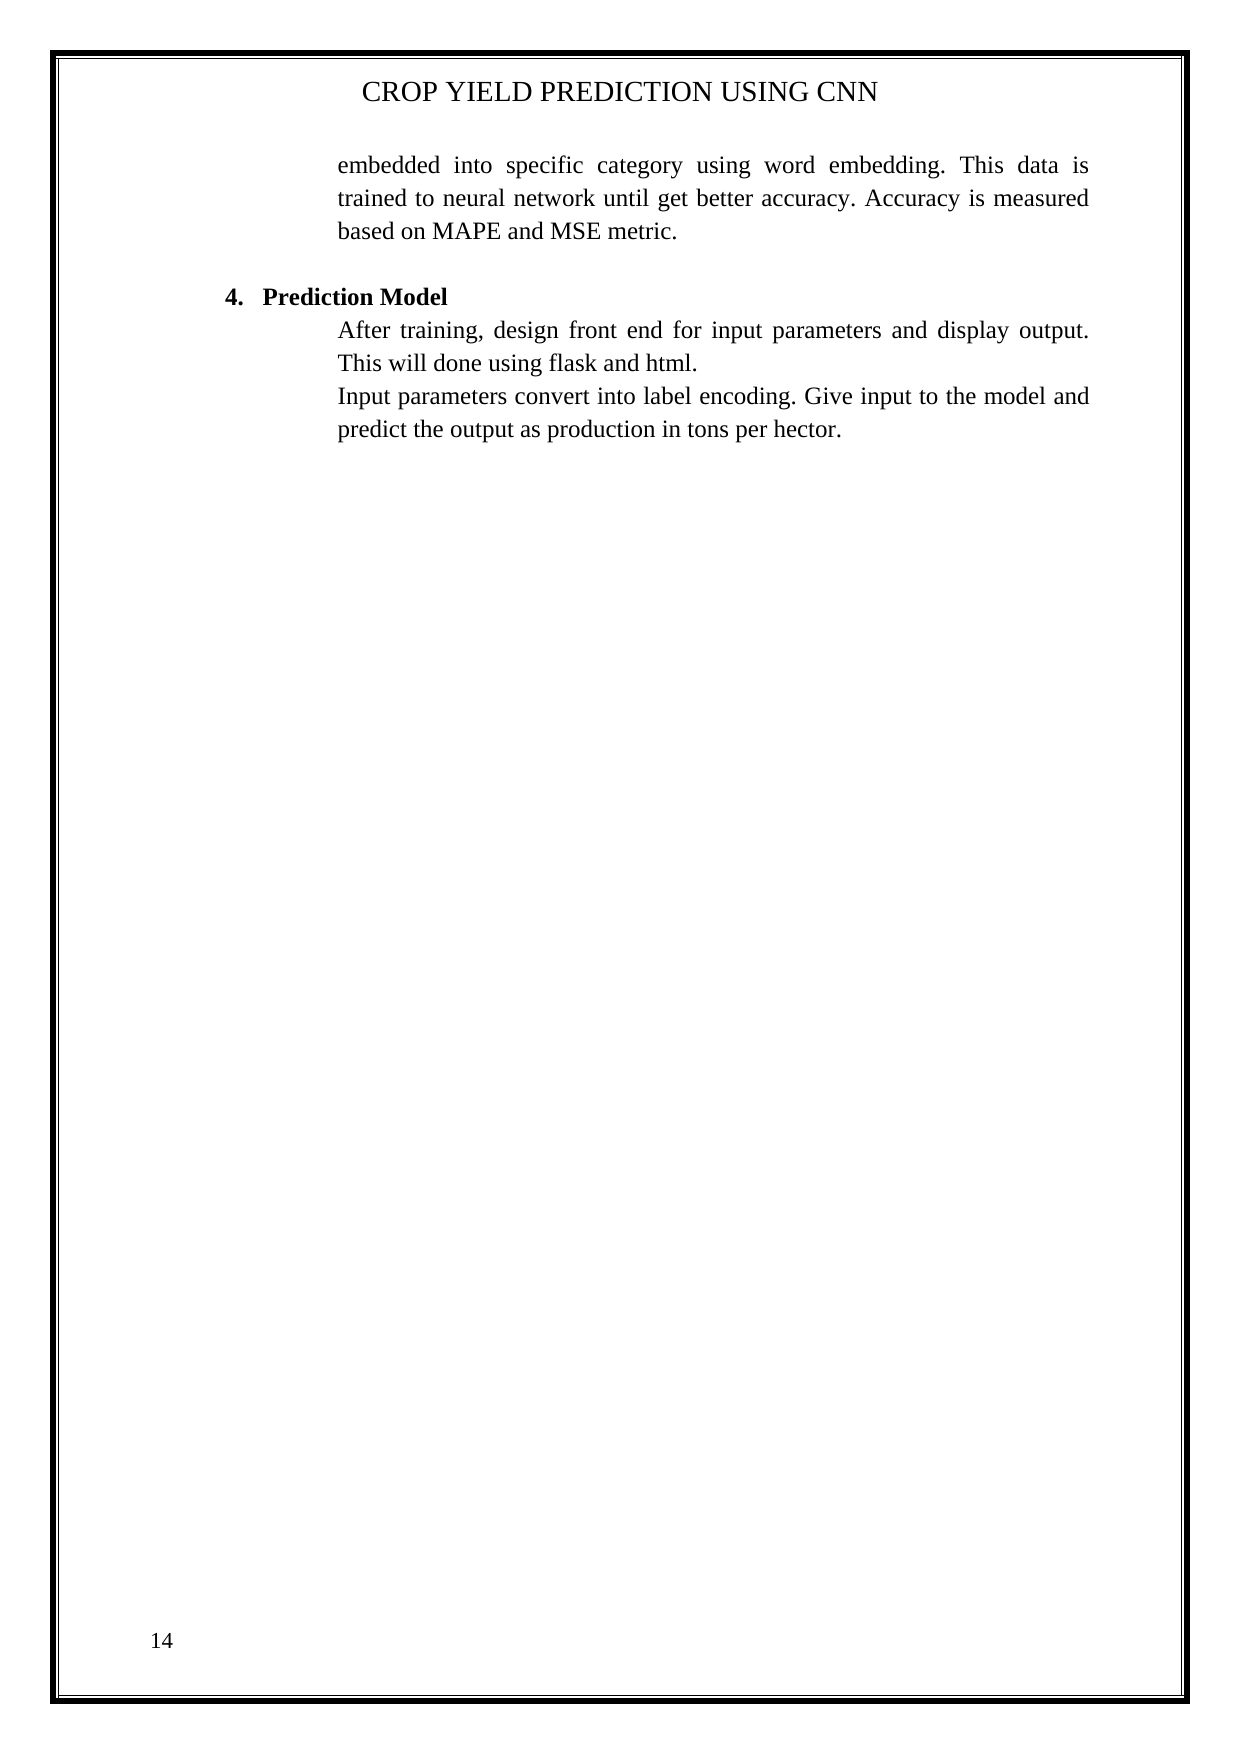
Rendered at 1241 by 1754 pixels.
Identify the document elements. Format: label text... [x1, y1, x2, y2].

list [337, 150, 1090, 245]
list After training, design front end for input parameters and display output. This will done using flask and html. [337, 315, 1090, 377]
list Input parameters convert into label encoding. Give input to the model and predict the output as production in tons per hector. [337, 381, 1090, 443]
list Prediction Model [225, 282, 1090, 311]
